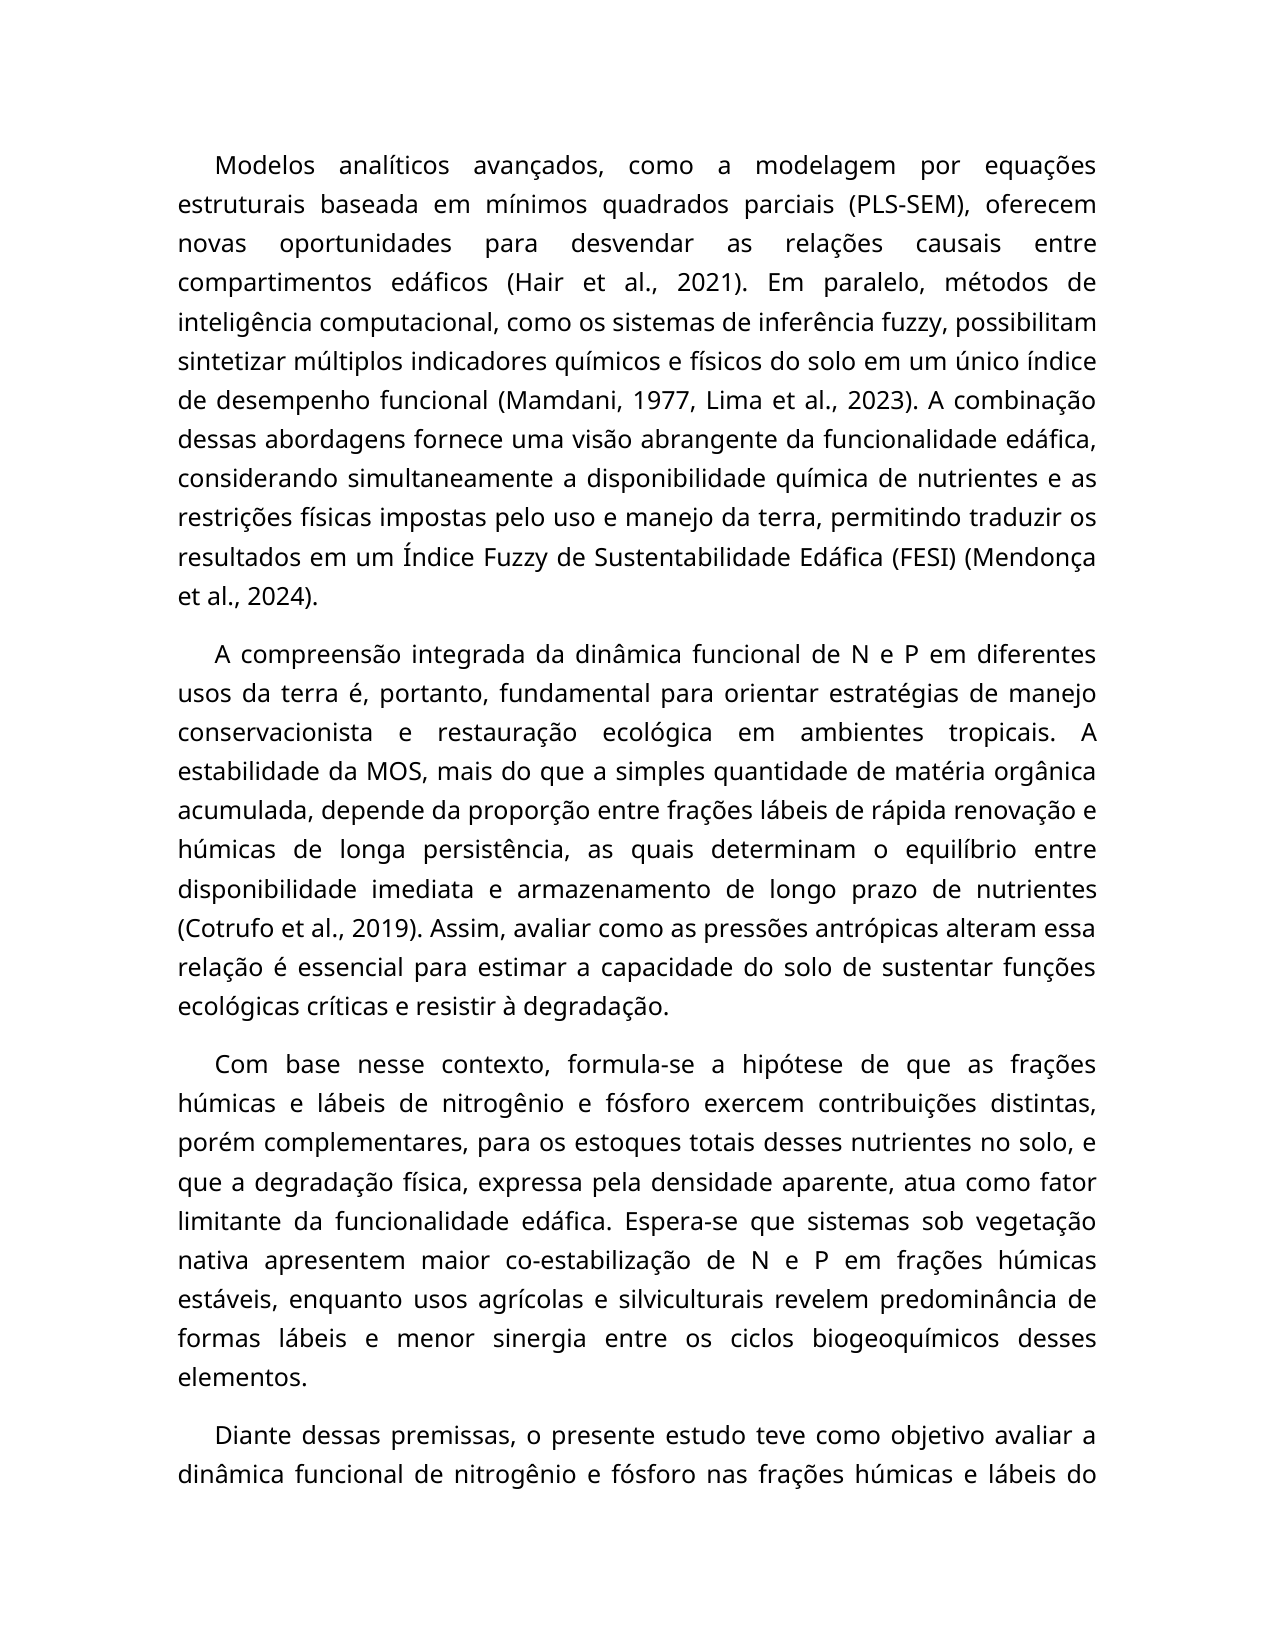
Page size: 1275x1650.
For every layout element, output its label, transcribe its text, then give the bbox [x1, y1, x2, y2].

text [177, 1418, 1098, 1491]
text A compreensão integrada da dinâmica funcional de N e P em diferentes usos da terra é, portanto, fundamental para orientar estratégias de manejo conservacionista e restauração ecológica em ambientes tropicais. A estabilidade da MOS, mais do que a simples quantidade de matéria orgânica acumulada, depende da proporção entre frações lábeis de rápida renovação e húmicas de longa persistência, as quais determinam o equilíbrio entre disponibilidade imediata e armazenamento de longo prazo de nutrientes (Cotrufo et al., 2019). Assim, avaliar como as pressões antrópicas alteram essa relação é essencial para estimar a capacidade do solo de sustentar funções ecológicas críticas e resistir à degradação. [177, 636, 1098, 1023]
text Com base nesse contexto, formula-se a hipótese de que as frações húmicas e lábeis de nitrogênio e fósforo exercem contribuições distintas, porém complementares, para os estoques totais desses nutrientes no solo, e que a degradação física, expressa pela densidade aparente, atua como fator limitante da funcionalidade edáfica. Espera-se que sistemas sob vegetação nativa apresentem maior co-estabilização de N e P em frações húmicas estáveis, enquanto usos agrícolas e silviculturais revelem predominância de formas lábeis e menor sinergia entre os ciclos biogeoquímicos desses elementos. [177, 1047, 1098, 1394]
text Modelos analíticos avançados, como a modelagem por equações estruturais baseada em mínimos quadrados parciais (PLS-SEM), oferecem novas oportunidades para desvendar as relações causais entre compartimentos edáficos (Hair et al., 2021). Em paralelo, métodos de inteligência computacional, como os sistemas de inferência fuzzy, possibilitam sintetizar múltiplos indicadores químicos e físicos do solo em um único índice de desempenho funcional (Mamdani, 1977, Lima et al., 2023). A combinação dessas abordagens fornece uma visão abrangente da funcionalidade edáfica, considerando simultaneamente a disponibilidade química de nutrientes e as restrições físicas impostas pelo uso e manejo da terra, permitindo traduzir os resultados em um Índice Fuzzy de Sustentabilidade Edáfica (FESI) (Mendonça et al., 2024). [177, 148, 1098, 612]
